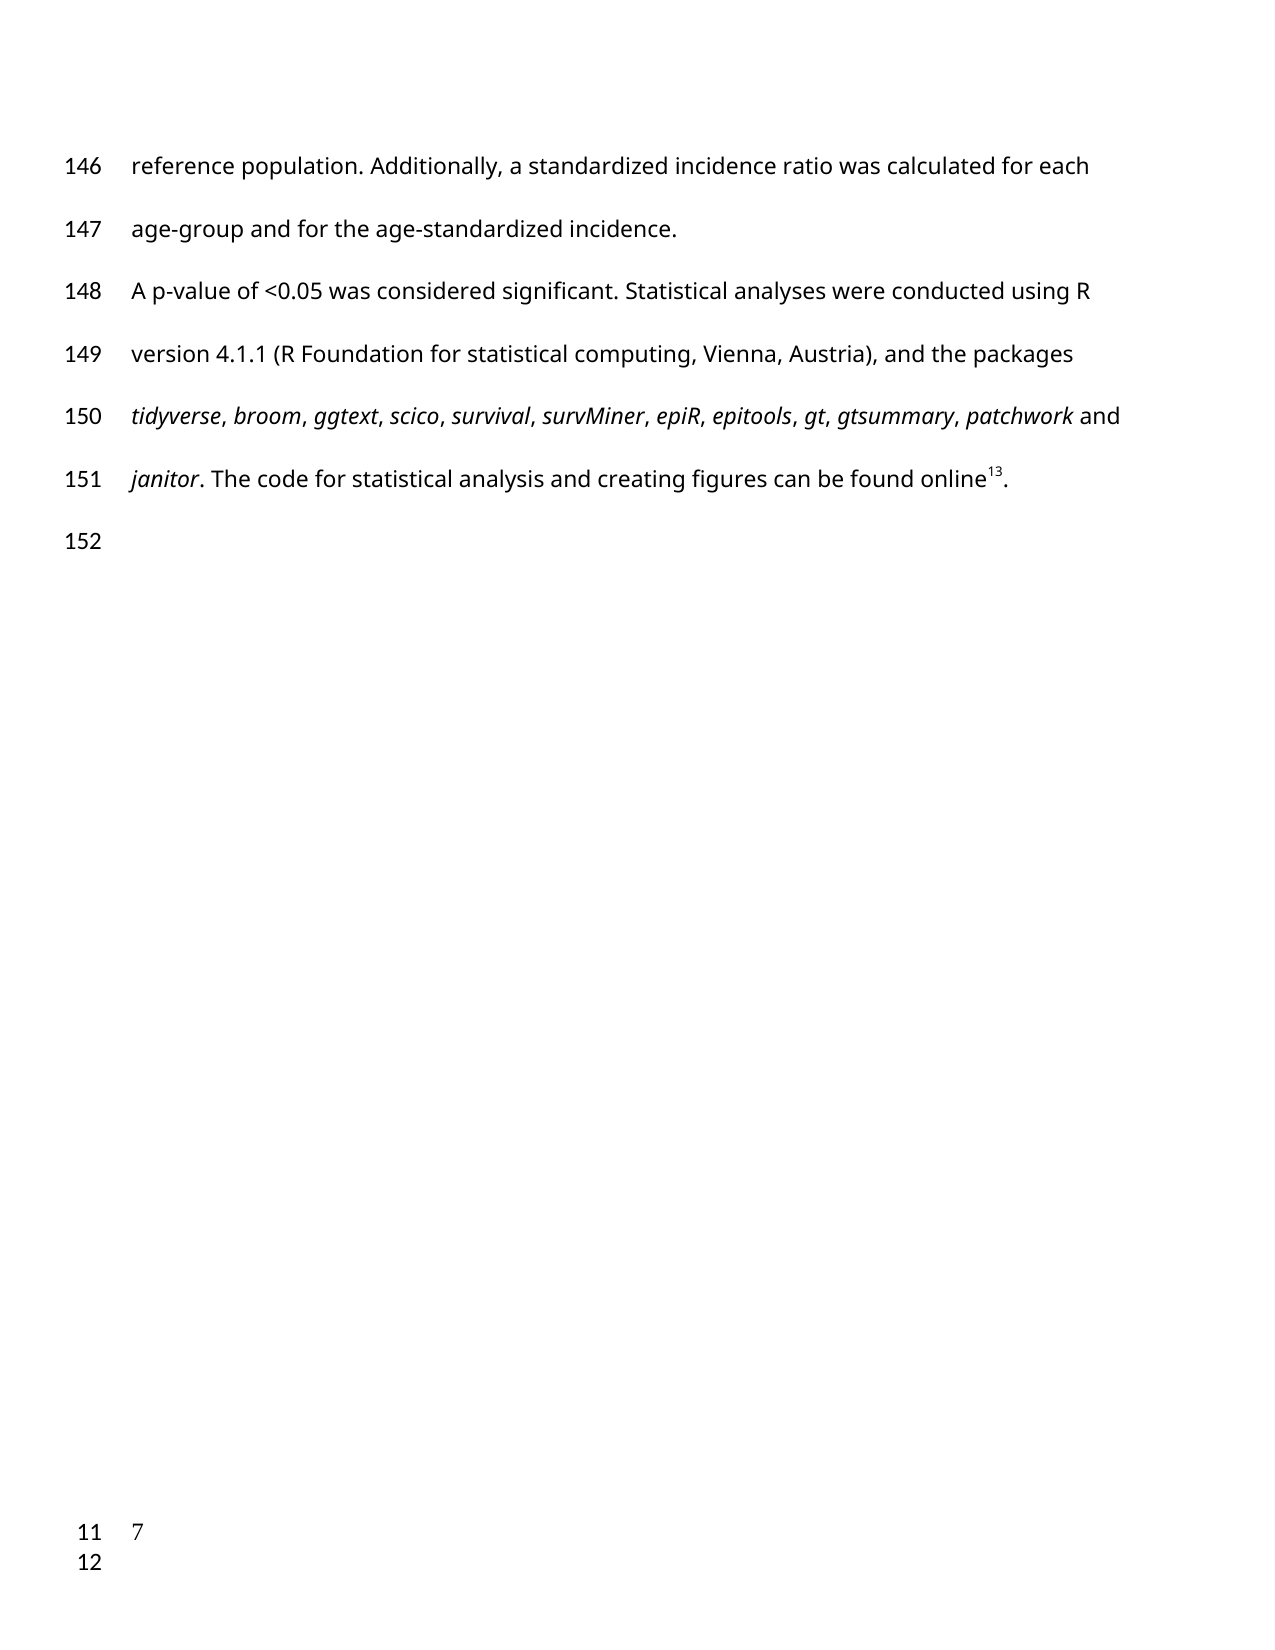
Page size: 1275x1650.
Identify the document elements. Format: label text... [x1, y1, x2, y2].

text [131, 150, 1125, 244]
text A p-value of <0.05 was considered significant. Statistical analyses were conducted using R version 4.1.1 (R Foundation for statistical computing, Vienna, Austria), and the packages tidyverse, broom, ggtext, scico, survival, survMiner, epiR, epitools, gt, gtsummary, patchwork and janitor. The code for statistical analysis and creating figures can be found online13. [131, 275, 1125, 494]
